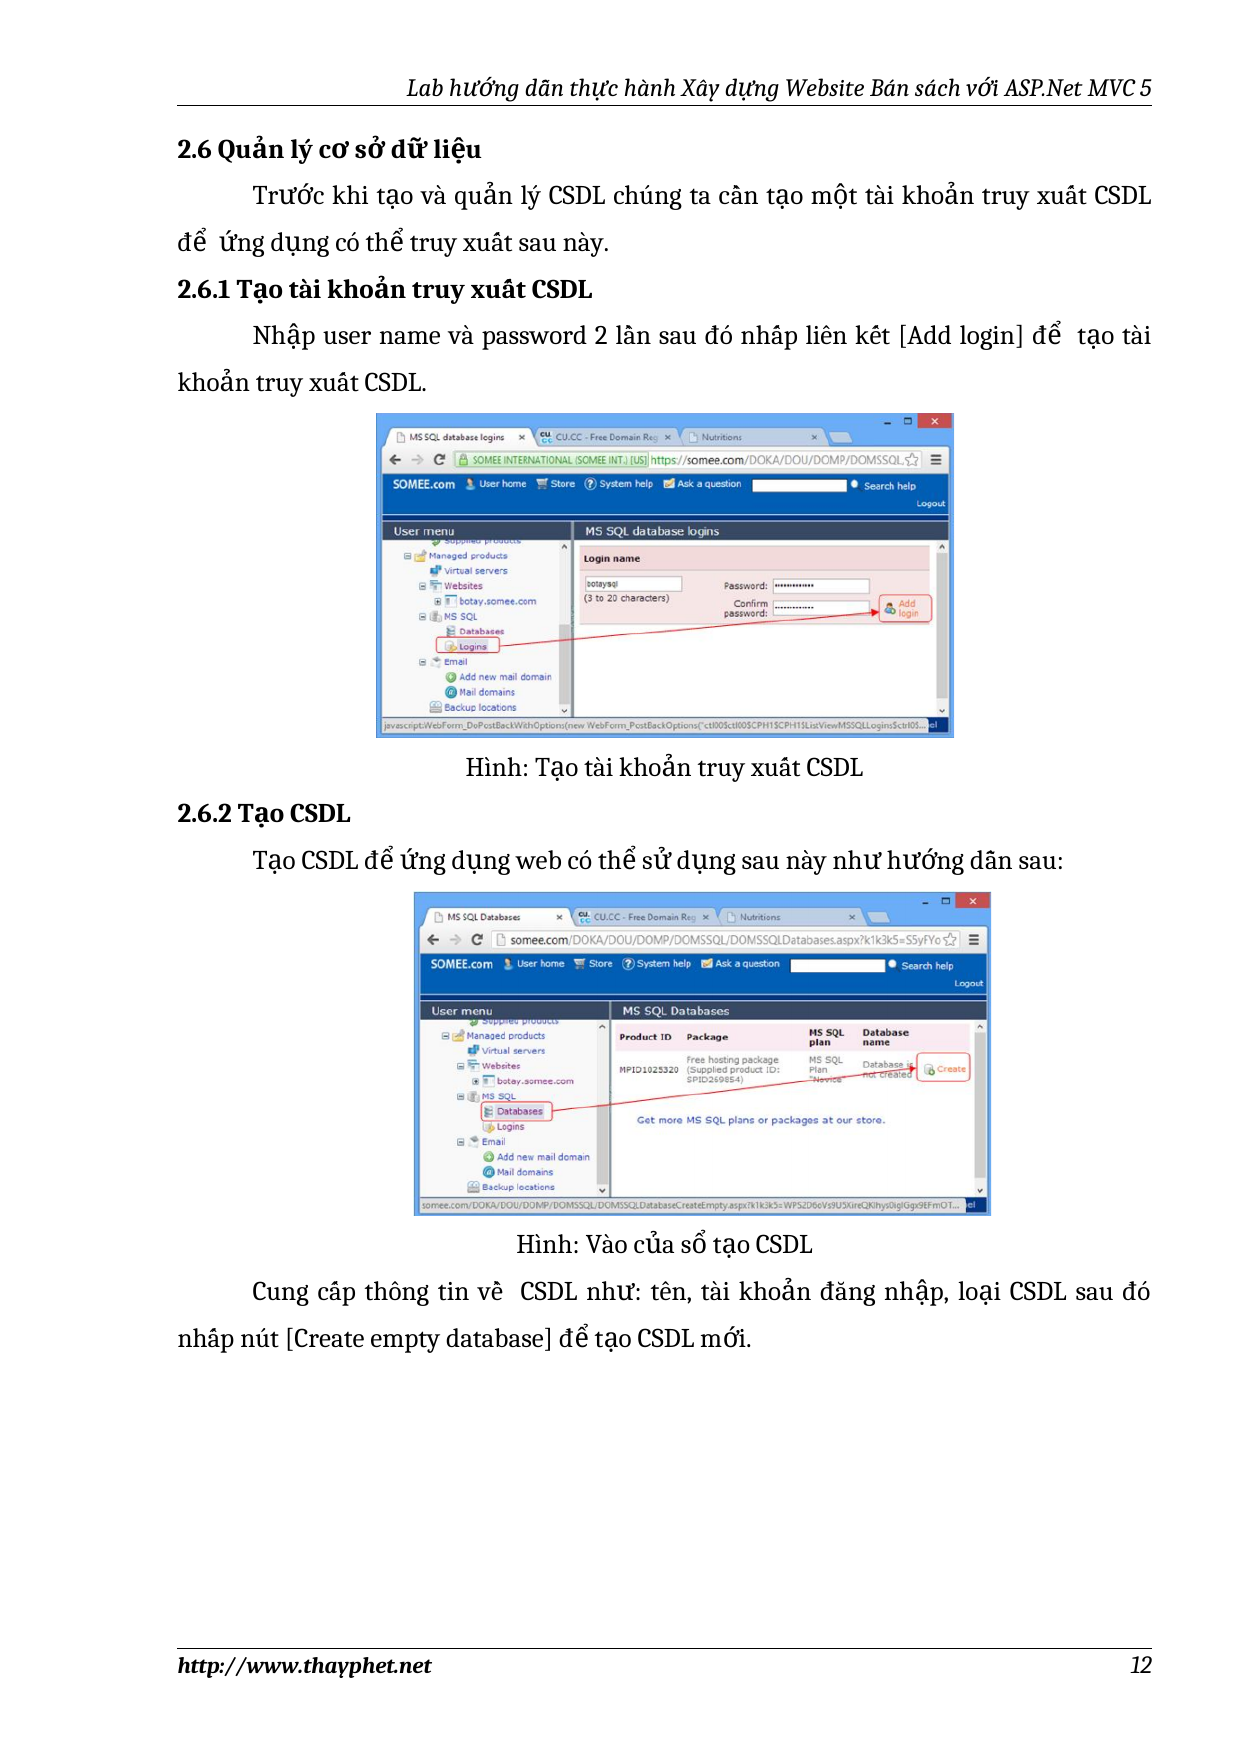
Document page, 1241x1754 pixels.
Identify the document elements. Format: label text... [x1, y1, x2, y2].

text 2.6.2 Tạo CSDL [177, 798, 1152, 829]
picture [412, 891, 992, 1216]
text 2.6 Quản lý cơ sở dữ liệu [177, 134, 1152, 165]
text Hình: Vào của sổ tạo CSDL [177, 1229, 1152, 1261]
text Cung cấp thông tin về CSDL như: tên, tài khoản đăng nhập, loại CSDL sau đó nhấp nút [Create empty database] để tạo CSDL mới. [177, 1276, 1152, 1354]
text Tạo CSDL để ứng dụng web có thể sử dụng sau này như hướng dẫn sau: [177, 845, 1152, 876]
text Hình: Tạo tài khoản truy xuất CSDL [177, 752, 1152, 783]
text Nhập user name và password 2 lần sau đó nhấp liên kết [Add login] để tạo tài khoản truy xuất CSDL. [177, 320, 1152, 398]
text Trước khi tạo và quản lý CSDL chúng ta cần tạo một tài khoản truy xuất CSDL để ứng dụng có thể truy xuất sau này. [177, 180, 1152, 258]
picture [374, 413, 955, 738]
text 2.6.1 Tạo tài khoản truy xuất CSDL [177, 274, 1152, 305]
